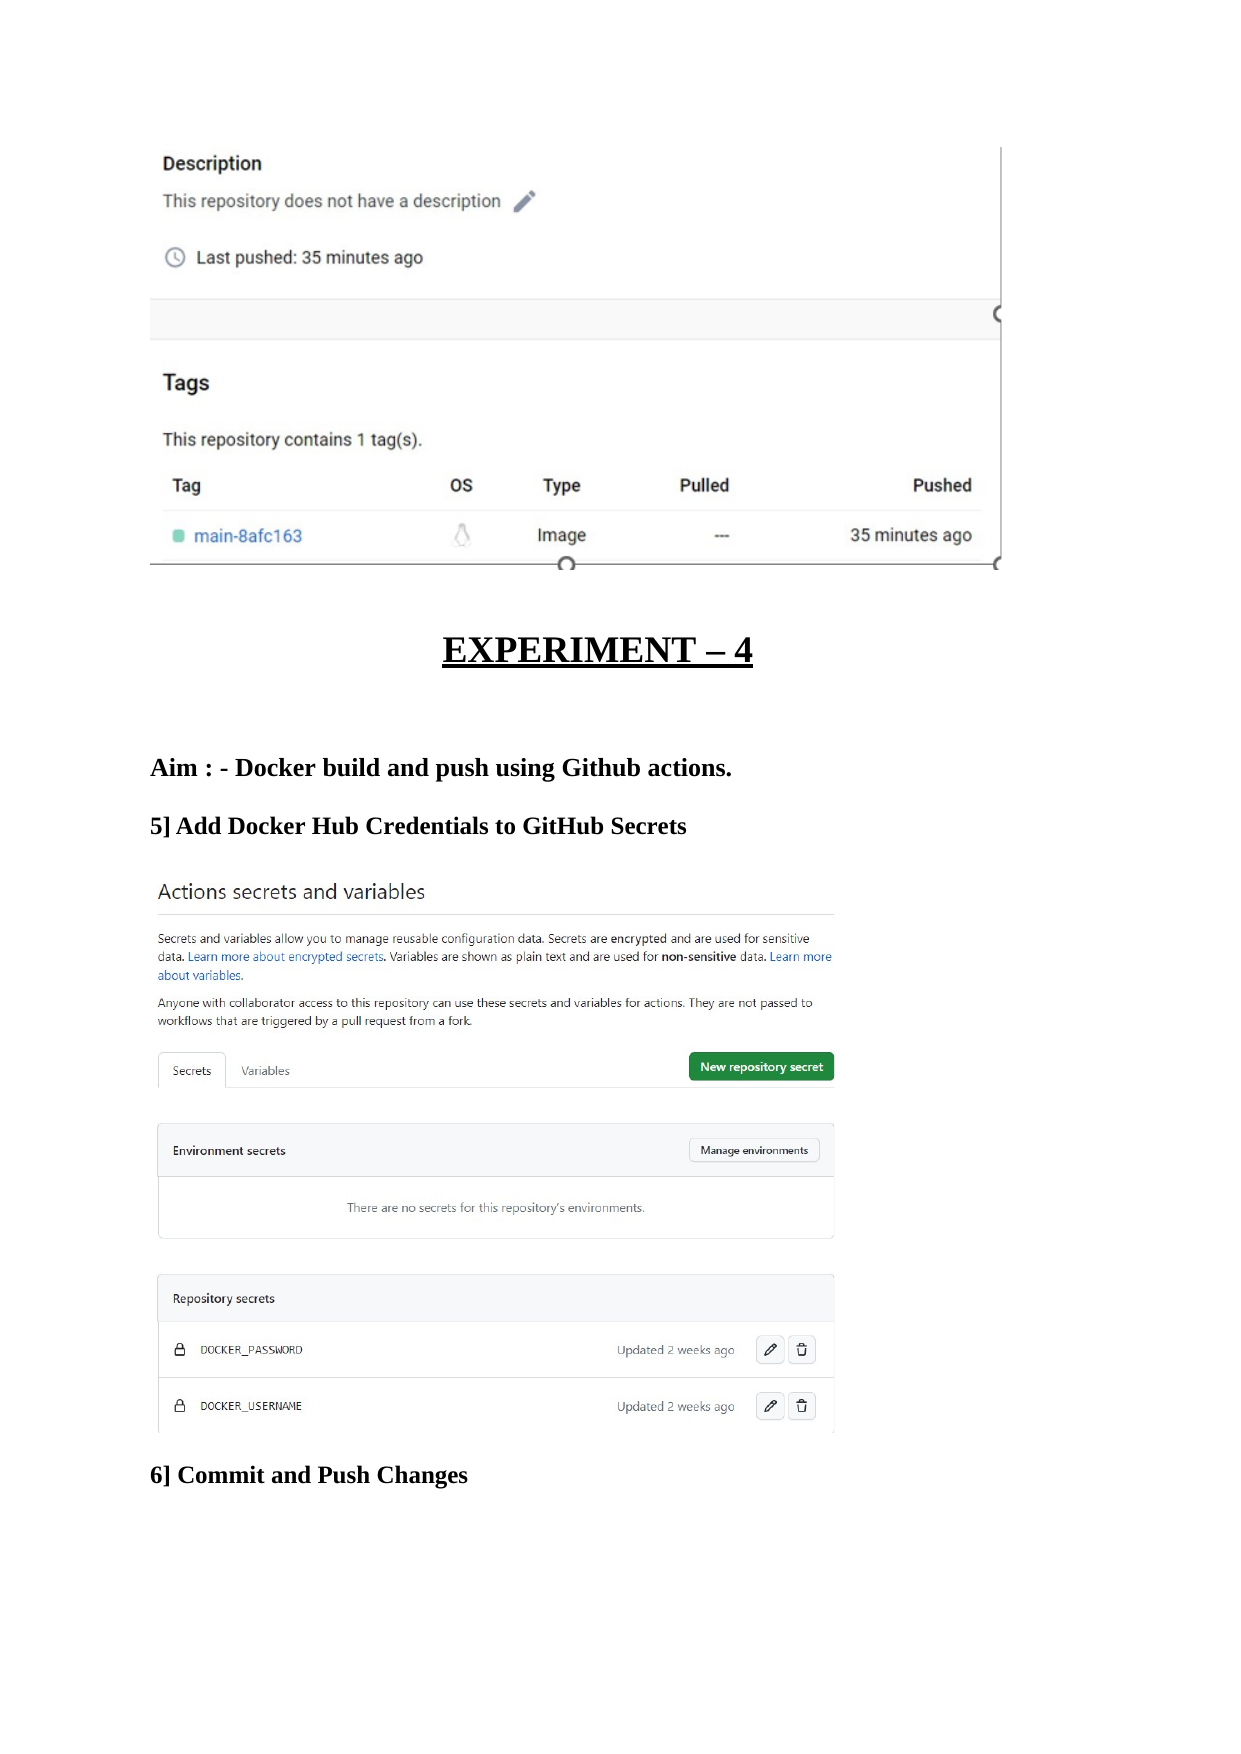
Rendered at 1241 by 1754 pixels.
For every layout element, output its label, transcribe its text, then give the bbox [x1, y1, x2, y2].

list Add Docker Hub Credentials to GitHub Secrets [150, 811, 1115, 840]
list Commit and Push Changes [150, 1460, 1115, 1489]
picture [150, 147, 1002, 570]
picture [157, 883, 835, 1433]
text Aim : - Docker build and push using Github actions. [150, 752, 1115, 782]
subtitle EXPERIMENT – 4 [128, 627, 1067, 670]
